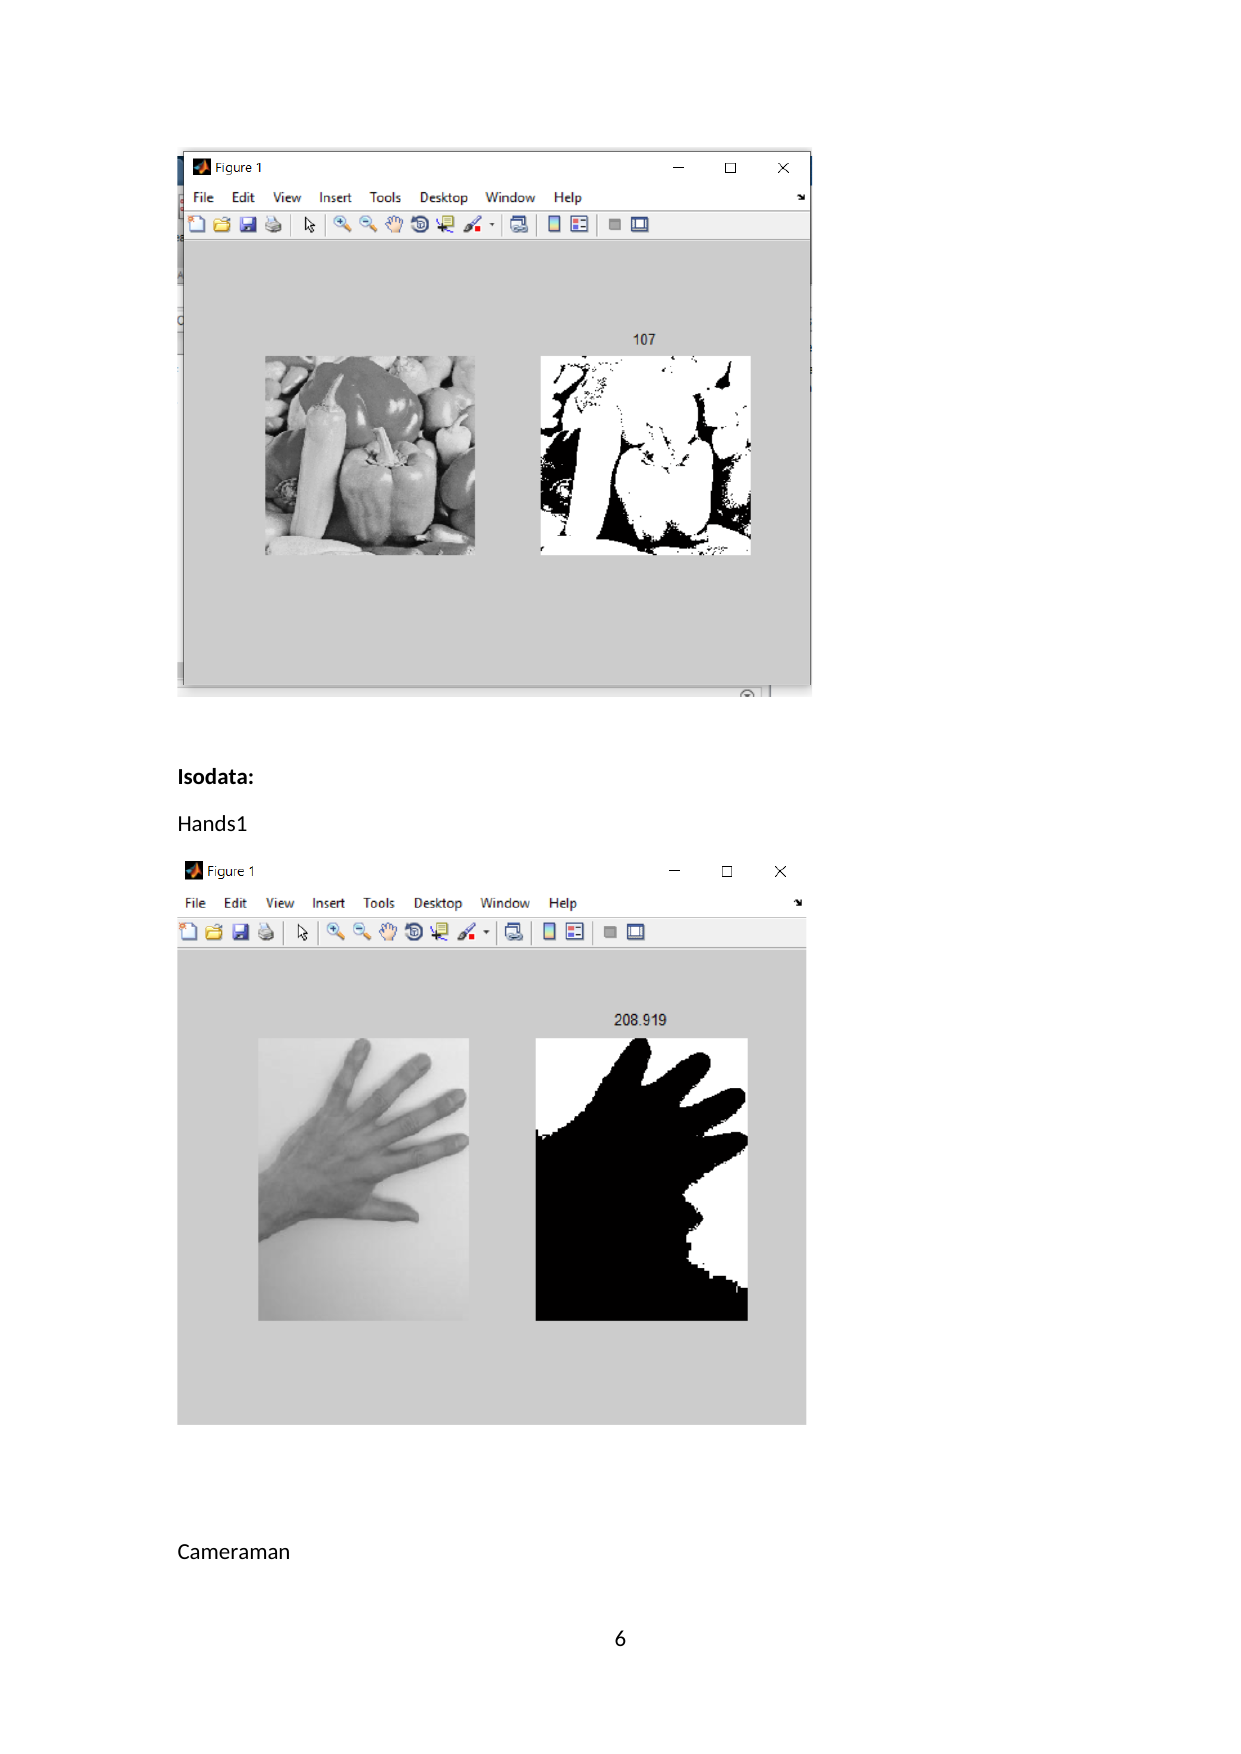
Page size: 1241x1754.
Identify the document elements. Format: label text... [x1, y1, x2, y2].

text Hands1 [177, 809, 1063, 837]
picture [177, 147, 813, 697]
picture [177, 855, 807, 1425]
text Cameraman [177, 1537, 1063, 1565]
text Isodata: [177, 762, 1063, 790]
